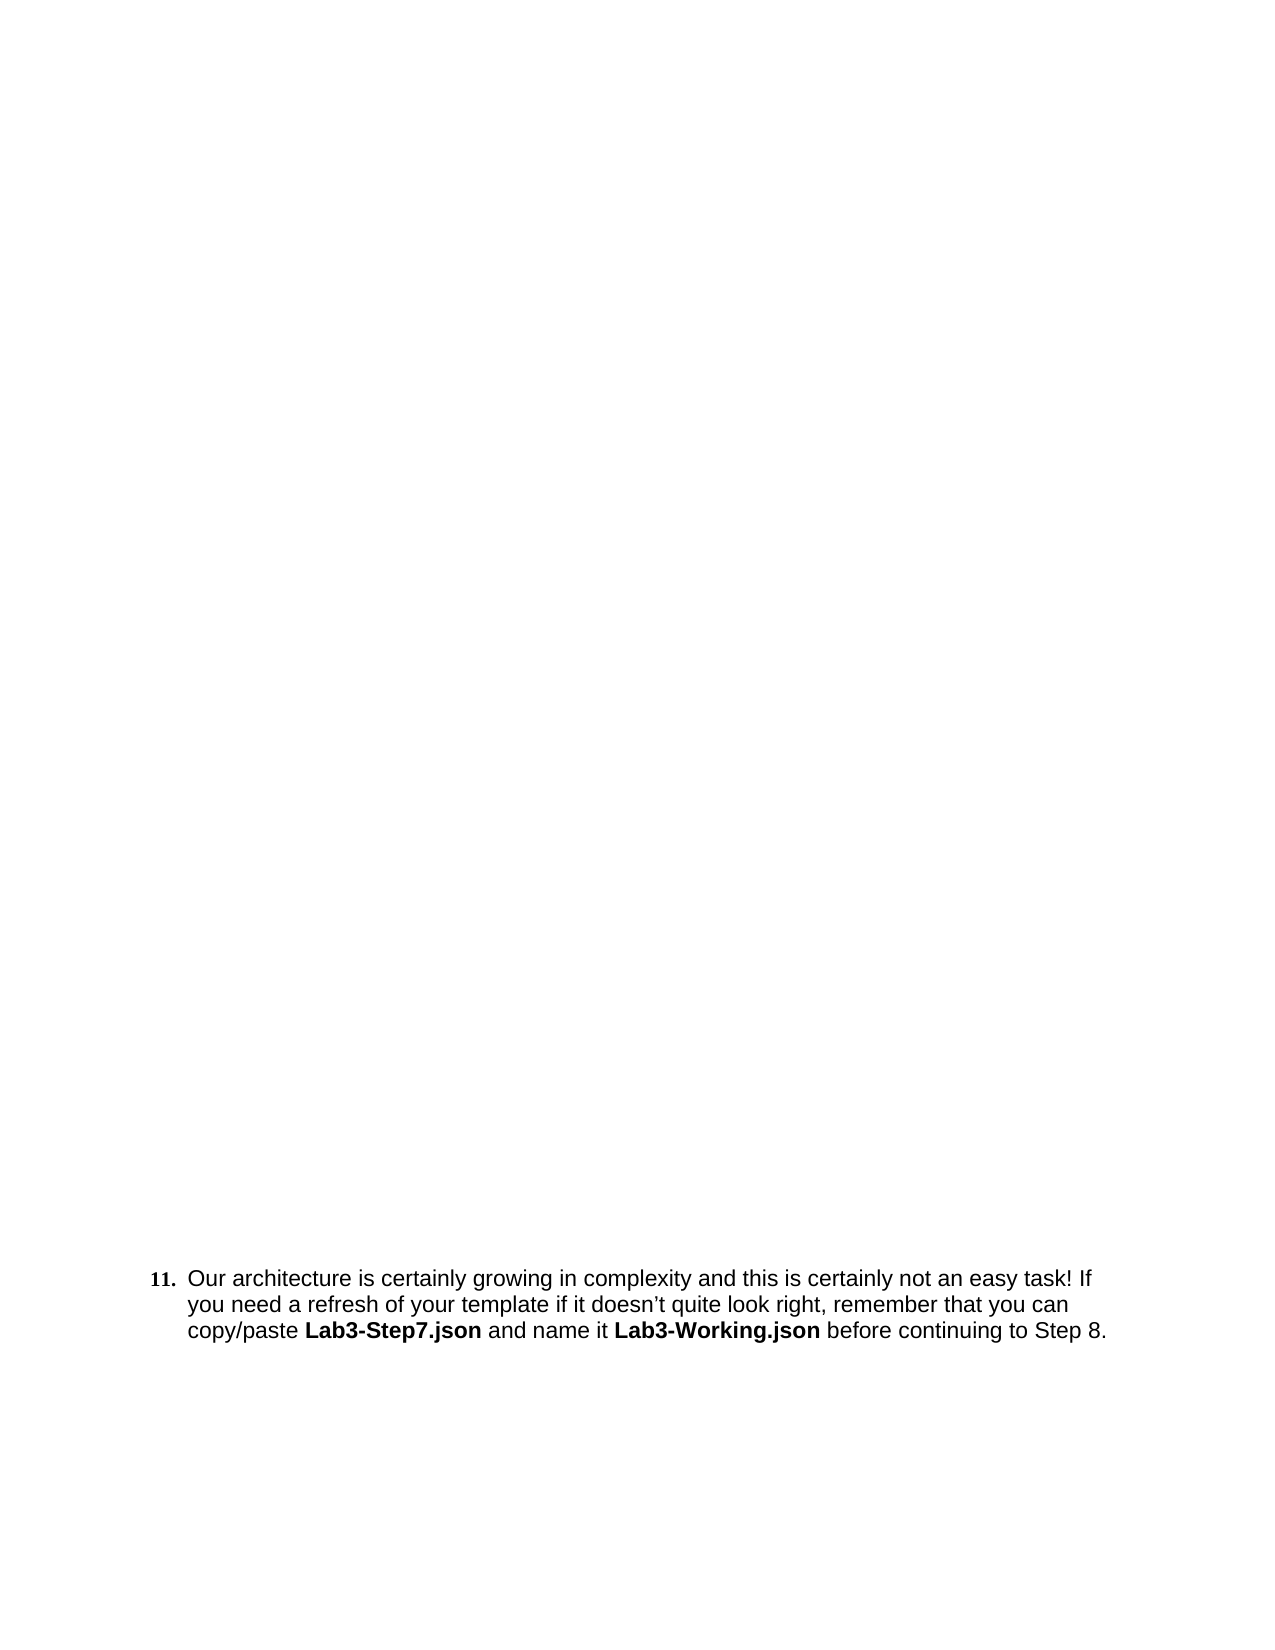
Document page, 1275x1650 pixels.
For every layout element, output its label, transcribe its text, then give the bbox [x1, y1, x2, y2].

list Our architecture is certainly growing in complexity and this is certainly not an easy task! If you need a refresh of your template if it doesn’t quite look right, remember that you can copy/paste Lab3-Step7.json and name it Lab3-Working.json before continuing to Step 8. [150, 1265, 1125, 1344]
